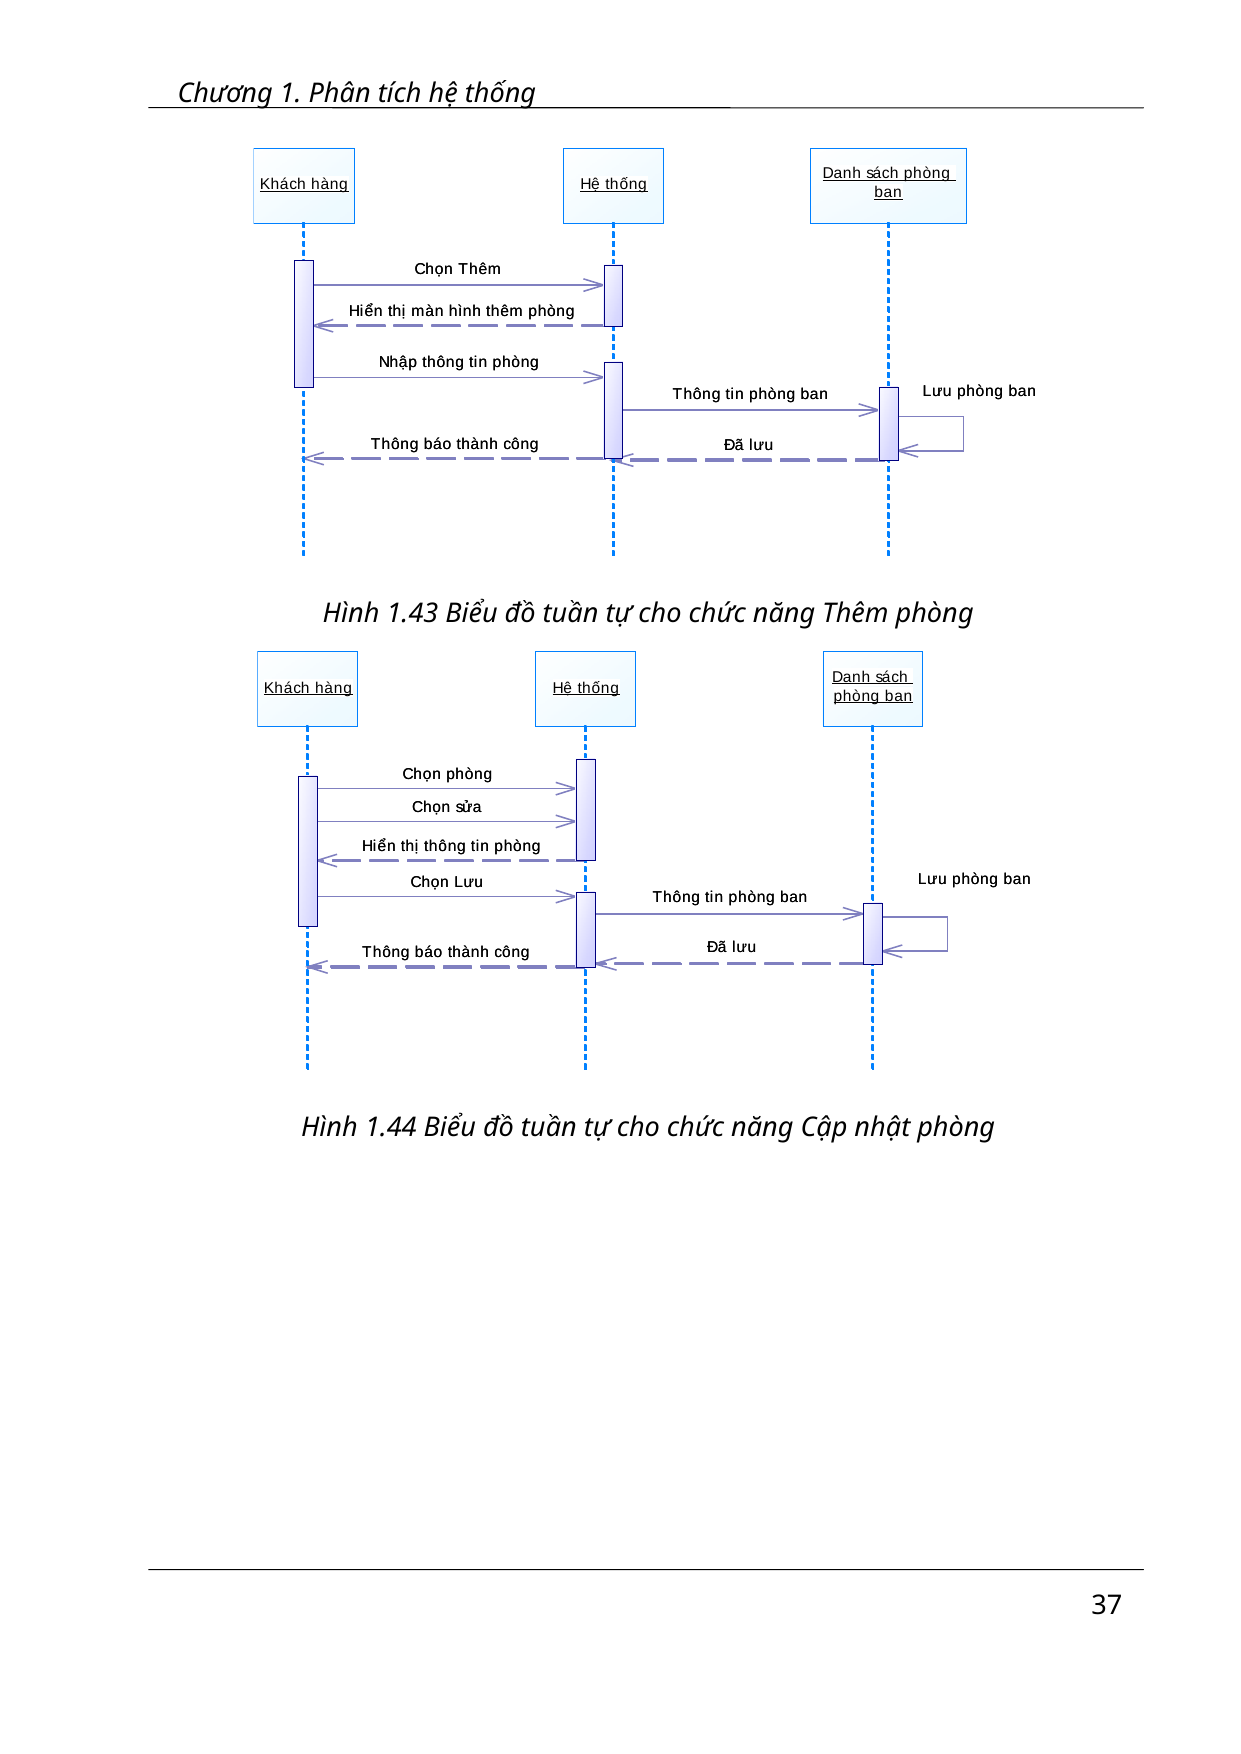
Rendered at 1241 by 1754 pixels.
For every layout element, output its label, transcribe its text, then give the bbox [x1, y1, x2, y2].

text Hình 1.43 Biểu đồ tuần tự cho chức năng Thêm phòng [177, 593, 1122, 630]
text Hình 1.44 Biểu đồ tuần tự cho chức năng Cập nhật phòng [177, 1107, 1122, 1144]
